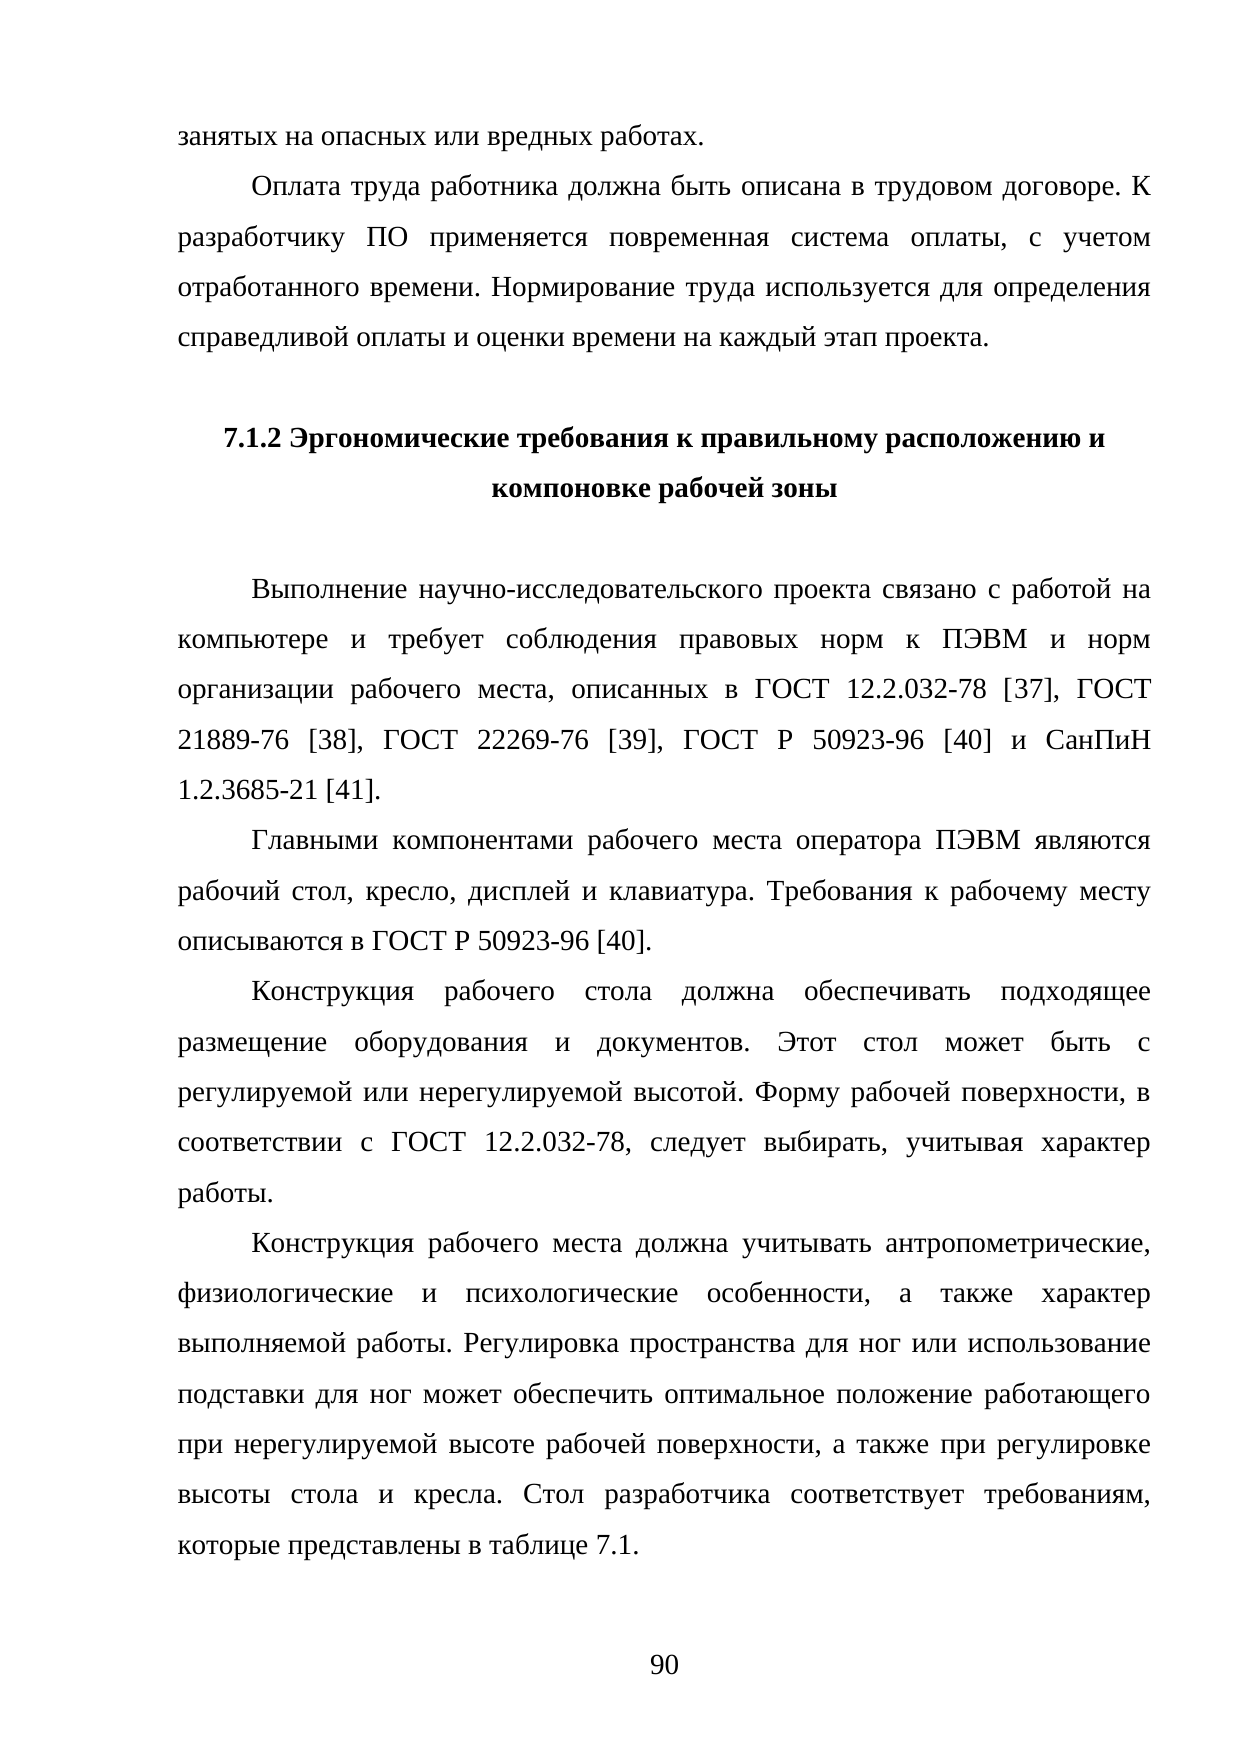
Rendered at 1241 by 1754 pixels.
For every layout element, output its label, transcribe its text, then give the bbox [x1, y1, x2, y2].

text 7.1.2 Эргономические требования к правильному расположению и компоновке рабочей зоны [177, 420, 1152, 504]
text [177, 118, 1152, 152]
text Выполнение научно-исследовательского проекта связано с работой на компьютере и требует соблюдения правовых норм к ПЭВМ и норм организации рабочего места, описанных в ГОСТ 12.2.032-78 [37], ГОСТ 21889-76 [38], ГОСТ 22269-76 [39], ГОСТ Р 50923-96 [40] и СанПиН 1.2.3685-21 [41]. [177, 571, 1152, 806]
text Оплата труда работника должна быть описана в трудовом договоре. К разработчику ПО применяется повременная система оплаты, с учетом отработанного времени. Нормирование труда используется для определения справедливой оплаты и оценки времени на каждый этап проекта. [177, 168, 1152, 353]
text Конструкция рабочего места должна учитывать антропометрические, физиологические и психологические особенности, а также характер выполняемой работы. Регулировка пространства для ног или использование подставки для ног может обеспечить оптимальное положение работающего при нерегулируемой высоте рабочей поверхности, а также при регулировке высоты стола и кресла. Стол разработчика соответствует требованиям, которые представлены в таблице 7.1. [177, 1225, 1152, 1560]
text Конструкция рабочего стола должна обеспечивать подходящее размещение оборудования и документов. Этот стол может быть с регулируемой или нерегулируемой высотой. Форму рабочей поверхности, в соответствии с ГОСТ 12.2.032-78, следует выбирать, учитывая характер работы. [177, 973, 1152, 1208]
text Главными компонентами рабочего места оператора ПЭВМ являются рабочий стол, кресло, дисплей и клавиатура. Требования к рабочему месту описываются в ГОСТ Р 50923-96 [40]. [177, 822, 1152, 957]
